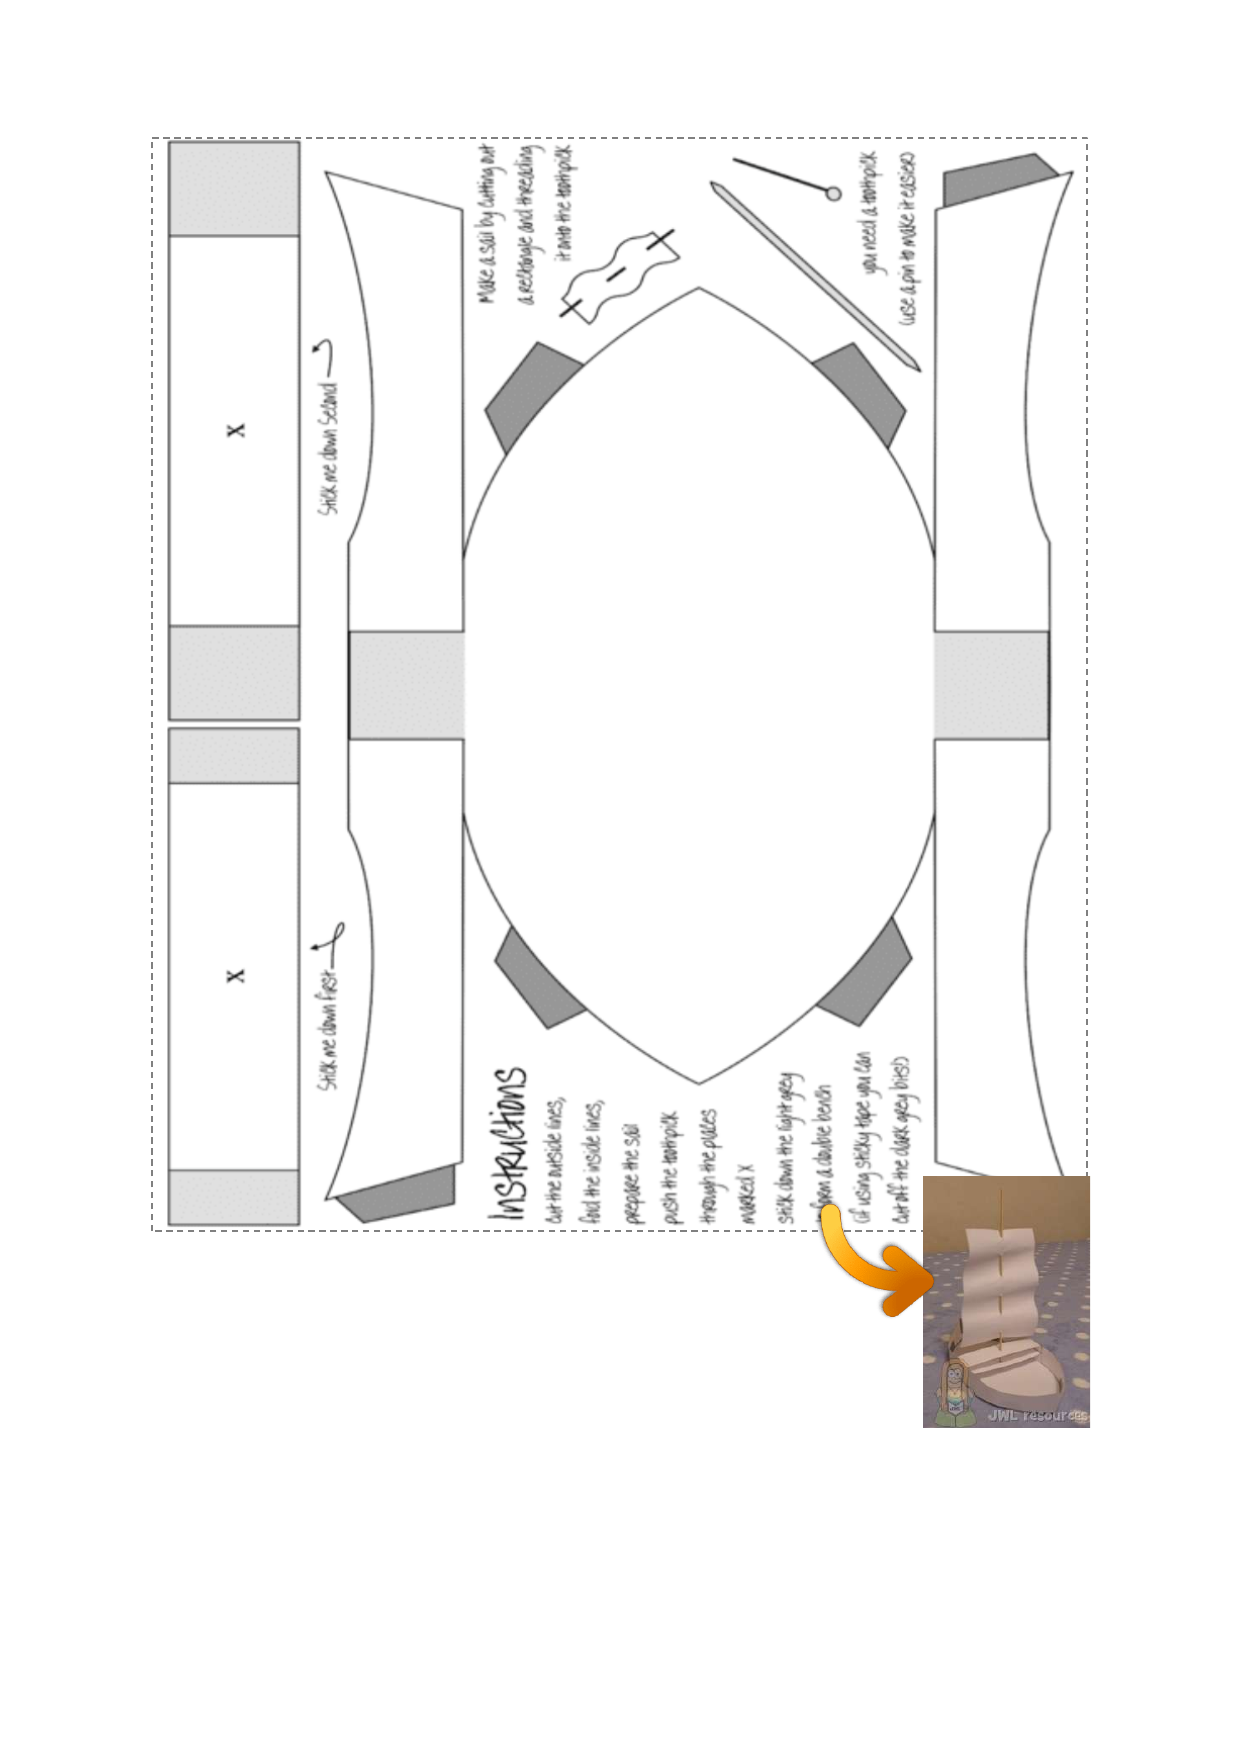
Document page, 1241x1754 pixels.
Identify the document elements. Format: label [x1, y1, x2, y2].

picture [153, 139, 1091, 1428]
